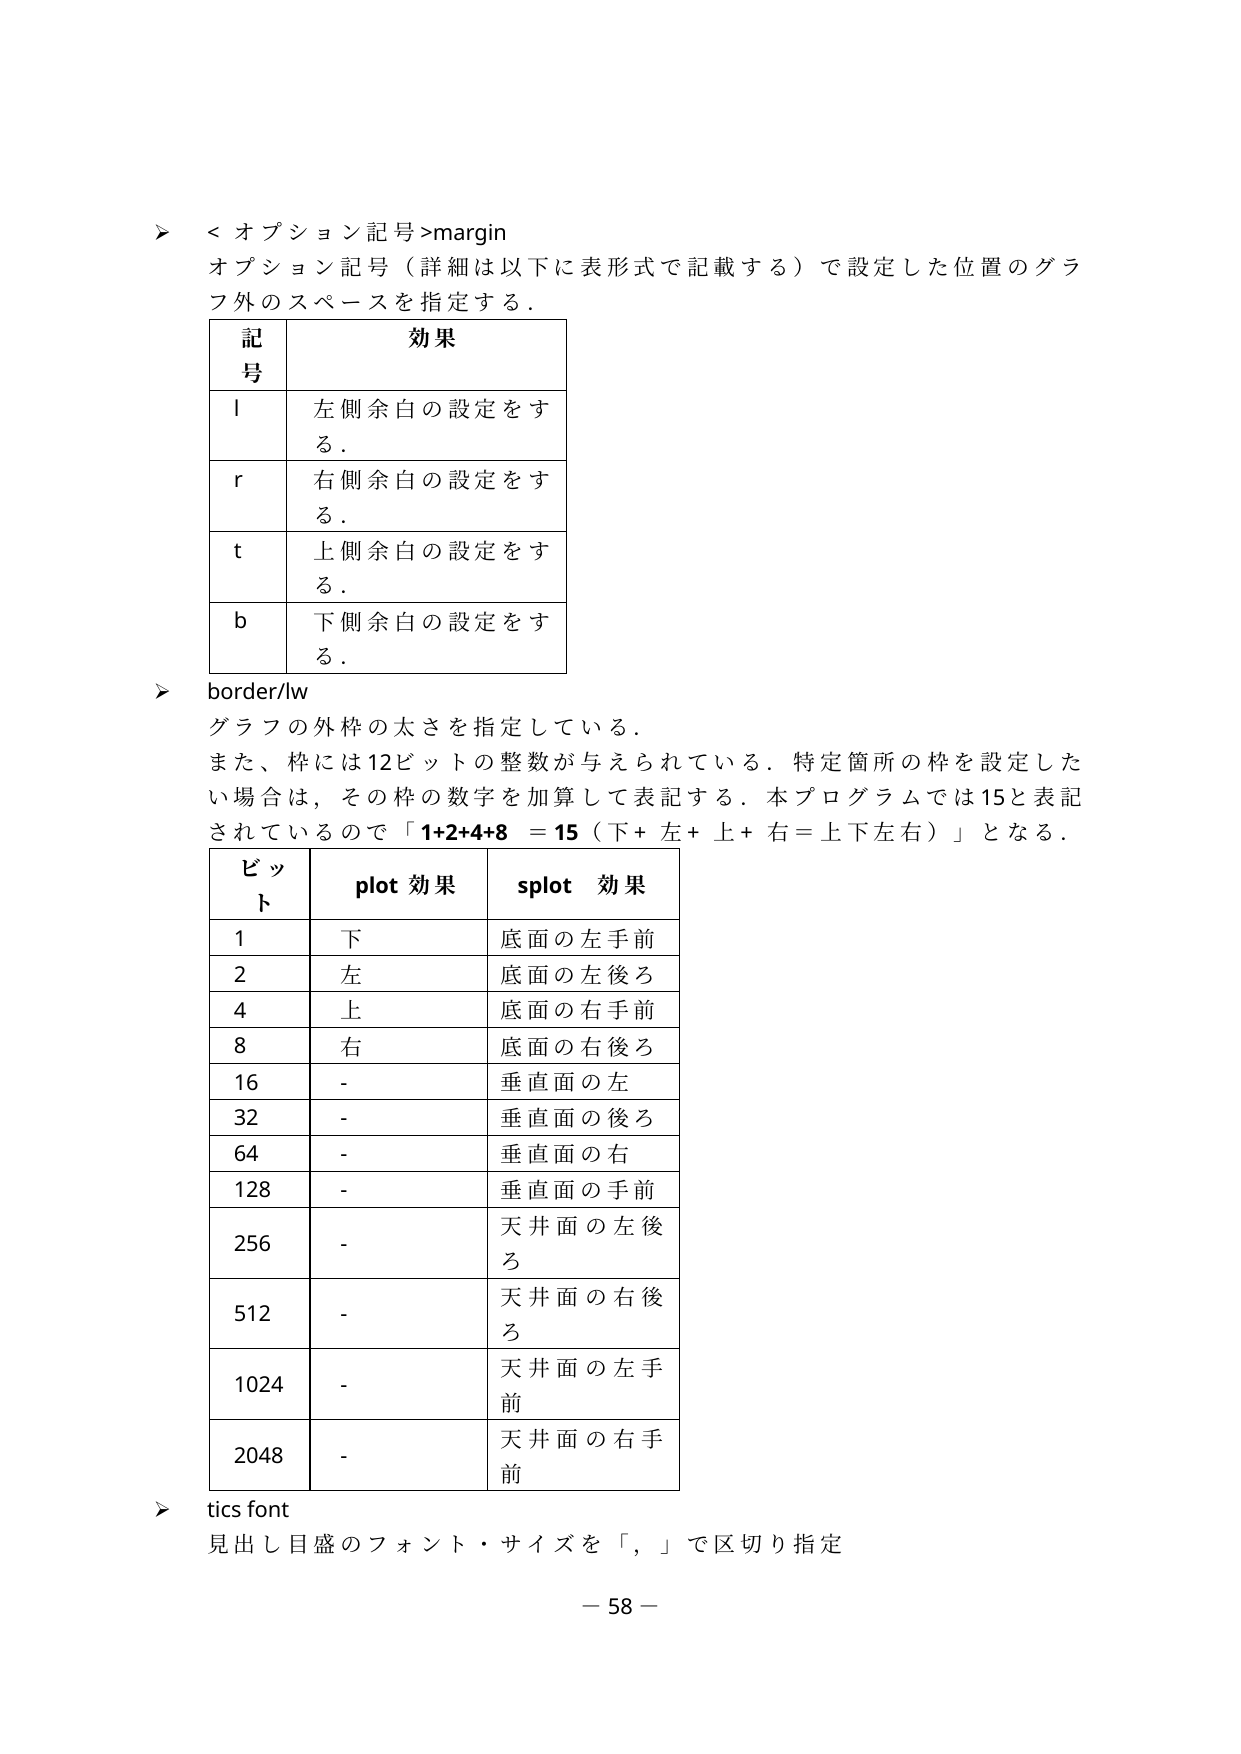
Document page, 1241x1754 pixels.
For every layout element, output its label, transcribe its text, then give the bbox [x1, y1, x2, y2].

table_cell 天井面の左手前 [488, 1349, 679, 1419]
table_cell 2048 [210, 1420, 309, 1490]
list 見出し目盛のフォント・サイズを「，」で区切り指定 [197, 1526, 1087, 1561]
table_cell 上側余白の設定をする． [287, 532, 566, 602]
table_cell 左 [311, 956, 487, 991]
table_cell b [210, 603, 286, 673]
table_cell 垂直面の左 [488, 1064, 679, 1099]
list また、枠には12ビットの整数が与えられている．特定箇所の枠を設定したい場合は，その枠の数字を加算して表記する．本プログラムでは15と表記されているので「1+2+4+8＝15（下+左+上+右＝上下左右）」となる． [197, 744, 1087, 848]
list border/lw [153, 674, 1087, 709]
table_cell 16 [210, 1064, 309, 1099]
table_cell 底面の右後ろ [488, 1028, 679, 1063]
table_cell 右 [311, 1028, 487, 1063]
table_cell - [311, 1136, 487, 1171]
table_cell 右側余白の設定をする． [287, 461, 566, 531]
table_cell 下側余白の設定をする． [287, 603, 566, 673]
table_cell 1024 [210, 1349, 309, 1419]
table_cell 天井面の右後ろ [488, 1279, 679, 1348]
table_cell 32 [210, 1100, 309, 1135]
table_cell - [311, 1349, 487, 1419]
list オプション記号（詳細は以下に表形式で記載する）で設定した位置のグラフ外のスペースを指定する． [197, 249, 1087, 319]
table_cell 下 [311, 920, 487, 955]
table_cell 1 [210, 920, 309, 955]
table_header plot効果 [311, 849, 487, 919]
table_cell - [311, 1279, 487, 1348]
table_cell 2 [210, 956, 309, 991]
table_cell 天井面の右手前 [488, 1420, 679, 1490]
list tics font [153, 1491, 1087, 1526]
table_cell 4 [210, 992, 309, 1027]
table_cell 256 [210, 1208, 309, 1277]
table_cell - [311, 1208, 487, 1277]
table_cell - [311, 1172, 487, 1207]
table_cell 垂直面の右 [488, 1136, 679, 1171]
list <オプション記号>margin [153, 214, 1087, 249]
table_header ビット [210, 849, 309, 919]
table_cell 垂直面の後ろ [488, 1100, 679, 1135]
table_header 記号 [210, 320, 286, 389]
table_cell - [311, 1064, 487, 1099]
table_cell 上 [311, 992, 487, 1027]
table_cell 128 [210, 1172, 309, 1207]
table_cell 64 [210, 1136, 309, 1171]
table_cell 8 [210, 1028, 309, 1063]
table_cell 垂直面の手前 [488, 1172, 679, 1207]
table_cell 底面の右手前 [488, 992, 679, 1027]
table_cell - [311, 1420, 487, 1490]
table_cell 底面の左後ろ [488, 956, 679, 991]
table_header 効果 [287, 320, 566, 389]
table_cell - [311, 1100, 487, 1135]
table_cell 底面の左手前 [488, 920, 679, 955]
table_cell t [210, 532, 286, 602]
table_header splot効果 [488, 849, 679, 919]
list グラフの外枠の太さを指定している． [197, 709, 1087, 744]
table_cell r [210, 461, 286, 531]
table_cell 512 [210, 1279, 309, 1348]
table_cell l [210, 391, 286, 460]
table_cell 左側余白の設定をする． [287, 391, 566, 460]
table_cell 天井面の左後ろ [488, 1208, 679, 1277]
